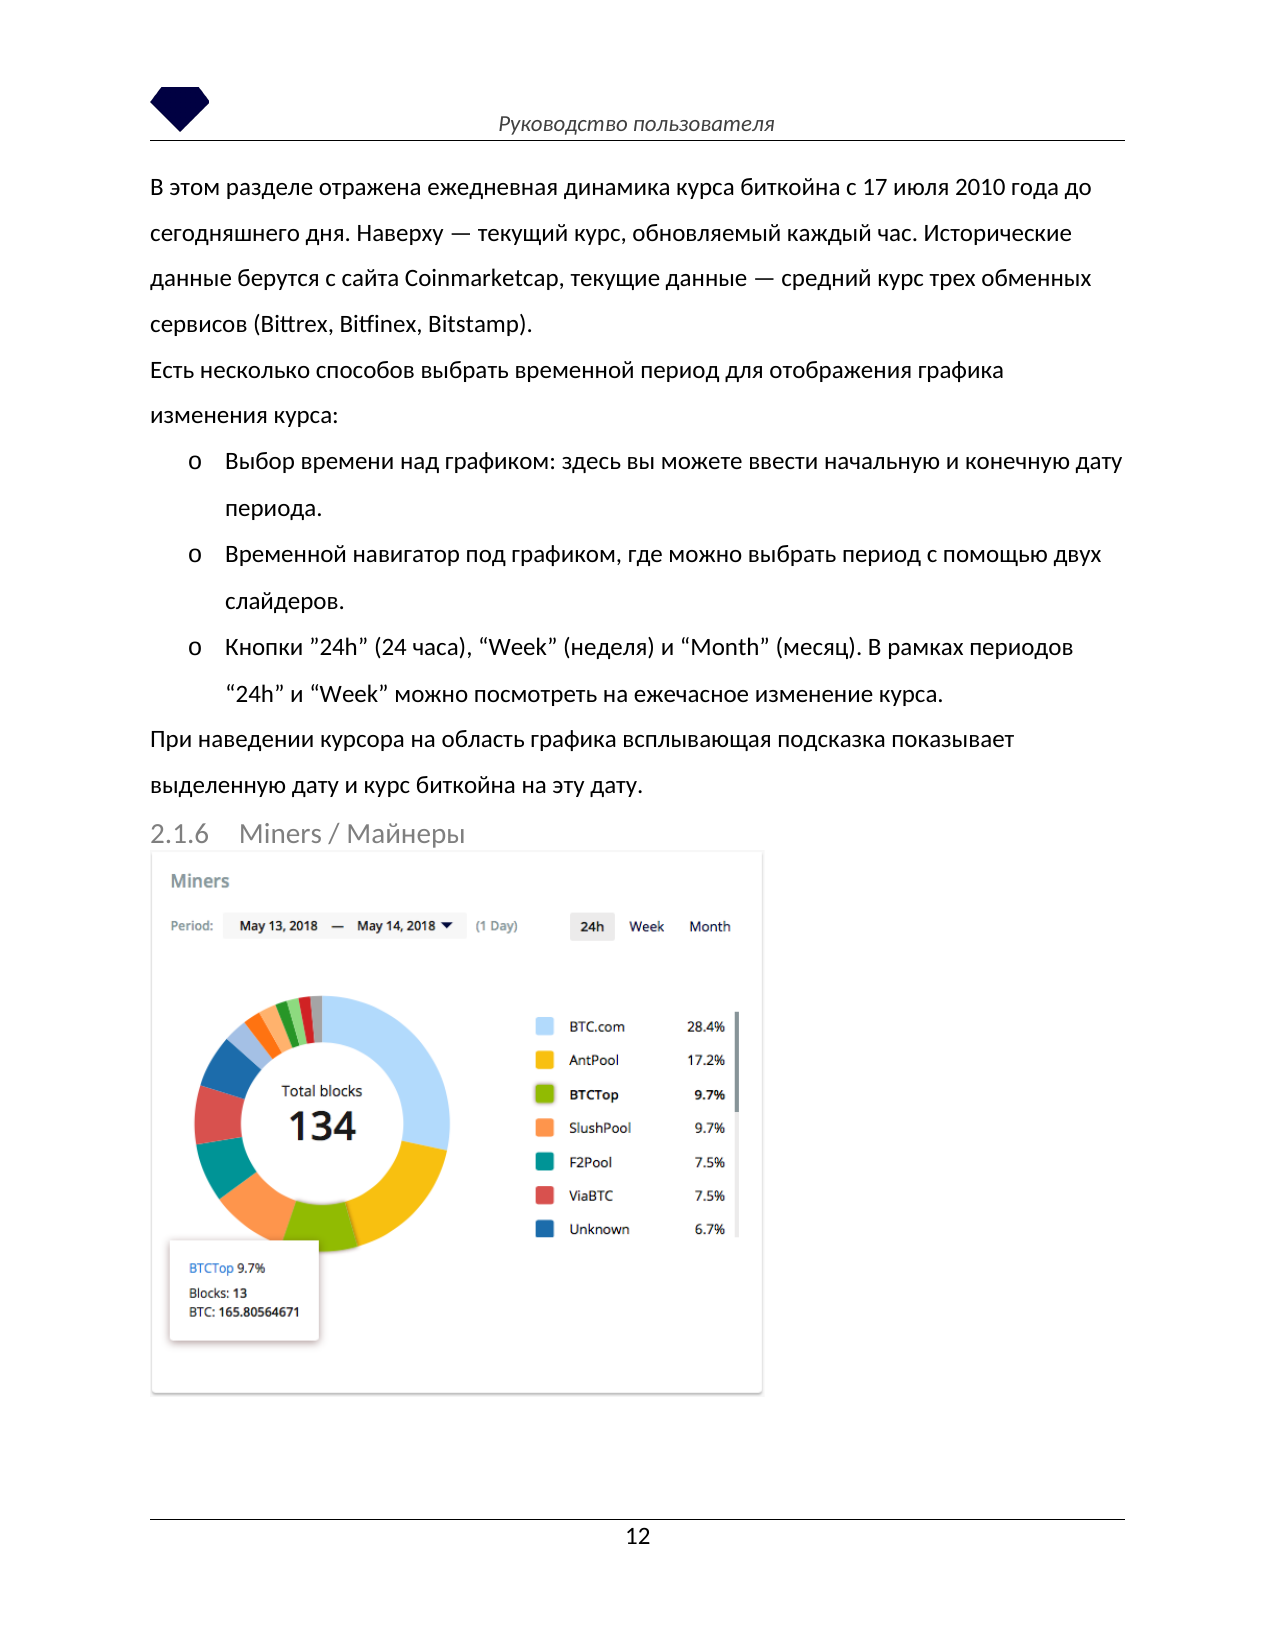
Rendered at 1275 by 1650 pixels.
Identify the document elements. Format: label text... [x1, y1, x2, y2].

picture [150, 850, 765, 1397]
subtitle 2.1.6 Miners / Майнеры [150, 815, 1125, 851]
text При наведении курсора на область графика всплывающая подсказка показывает выделенную дату и курс биткойна на эту дату. [150, 723, 1125, 800]
list Кнопки ”24h” (24 часа), “Week” (неделя) и “Month” (месяц). В рамках периодов “24h” и “Week” можно посмотреть на ежечасное изменение курса. [187, 631, 1125, 708]
text В этом разделе отражена ежедневная динамика курса биткойна с 17 июля 2010 года до сегодняшнего дня. Наверху — текущий курс, обновляемый каждый час. Исторические данные берутся с сайта Coinmarketcap, текущие данные — средний курс трех обменных сервисов (Bittrex, Bitfinex, Bitstamp). [150, 171, 1125, 339]
picture [150, 87, 209, 132]
list Выбор времени над графиком: здесь вы можете ввести начальную и конечную дату периода. [187, 445, 1125, 523]
text Есть несколько способов выбрать временной период для отображения графика изменения курса: [150, 354, 1125, 430]
list Временной навигатор под графиком, где можно выбрать период с помощью двух слайдеров. [187, 538, 1125, 616]
